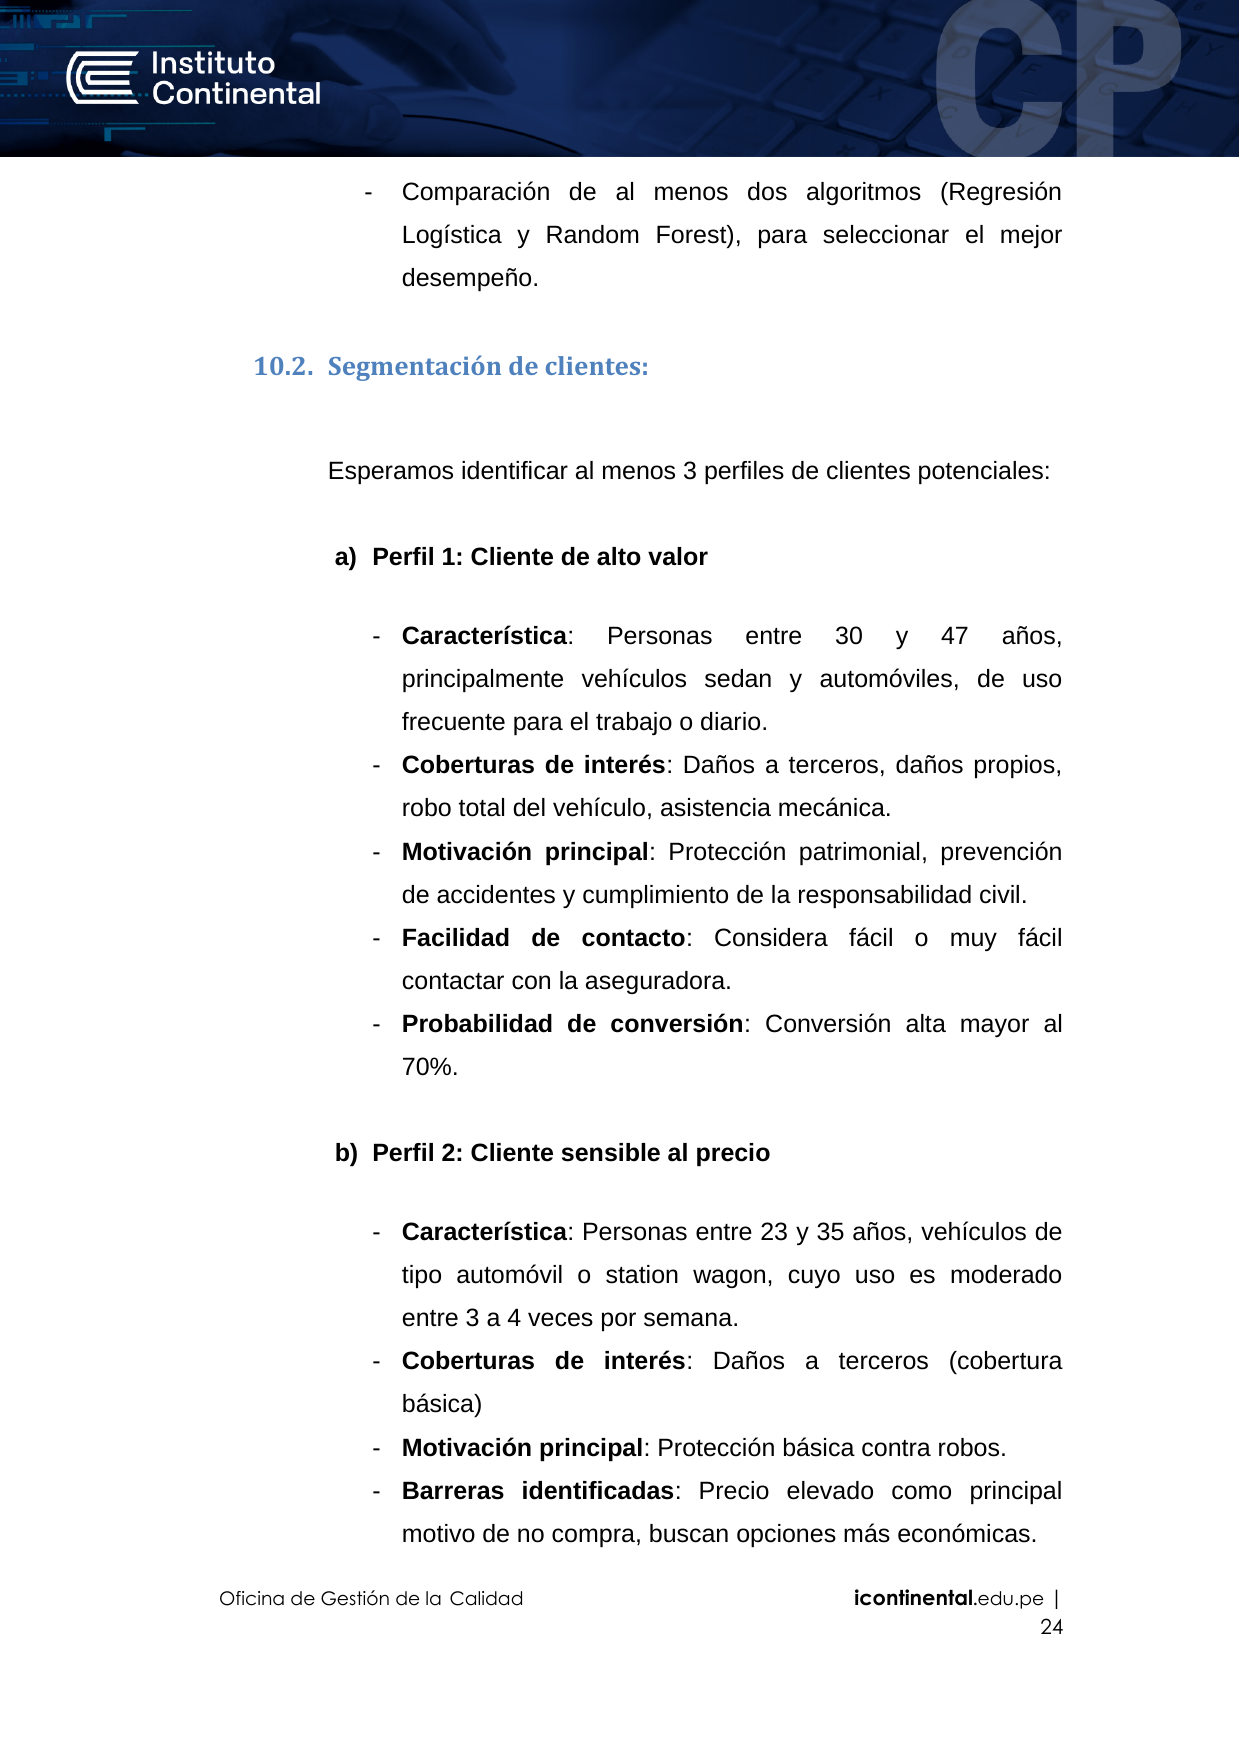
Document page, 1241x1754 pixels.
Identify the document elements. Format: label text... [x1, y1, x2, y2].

subtitle Perfil 1: Cliente de alto valor [334, 542, 1063, 571]
list Comparación de al menos dos algoritmos (Regresión Logística y Random Forest), para seleccionar el mejor desempeño. [364, 177, 1063, 292]
subtitle Perfil 2: Cliente sensible al precio [334, 1138, 1063, 1167]
subtitle Segmentación de clientes: [253, 349, 1063, 381]
list Probabilidad de conversión: Conversión alta mayor al 70%. [372, 1009, 1063, 1081]
list Motivación principal: Protección básica contra robos. [372, 1433, 1063, 1461]
list Coberturas de interés: Daños a terceros, daños propios, robo total del vehículo, asistencia mecánica. [372, 750, 1063, 822]
picture [0, 0, 1239, 157]
text Esperamos identificar al menos 3 perfiles de clientes potenciales: [328, 456, 1063, 485]
list Barreras identificadas: Precio elevado como principal motivo de no compra, buscan opciones más económicas. [372, 1476, 1063, 1548]
list Motivación principal: Protección patrimonial, prevención de accidentes y cumplimiento de la responsabilidad civil. [372, 836, 1063, 908]
list Característica: Personas entre 23 y 35 años, vehículos de tipo automóvil o station wagon, cuyo uso es moderado entre 3 a 4 veces por semana. [372, 1217, 1063, 1332]
list Facilidad de contacto: Considera fácil o muy fácil contactar con la aseguradora. [372, 923, 1063, 994]
list Característica: Personas entre 30 y 47 años, principalmente vehículos sedan y automóviles, de uso frecuente para el trabajo o diario. [372, 621, 1063, 736]
list Coberturas de interés: Daños a terceros (cobertura básica) [372, 1346, 1063, 1418]
